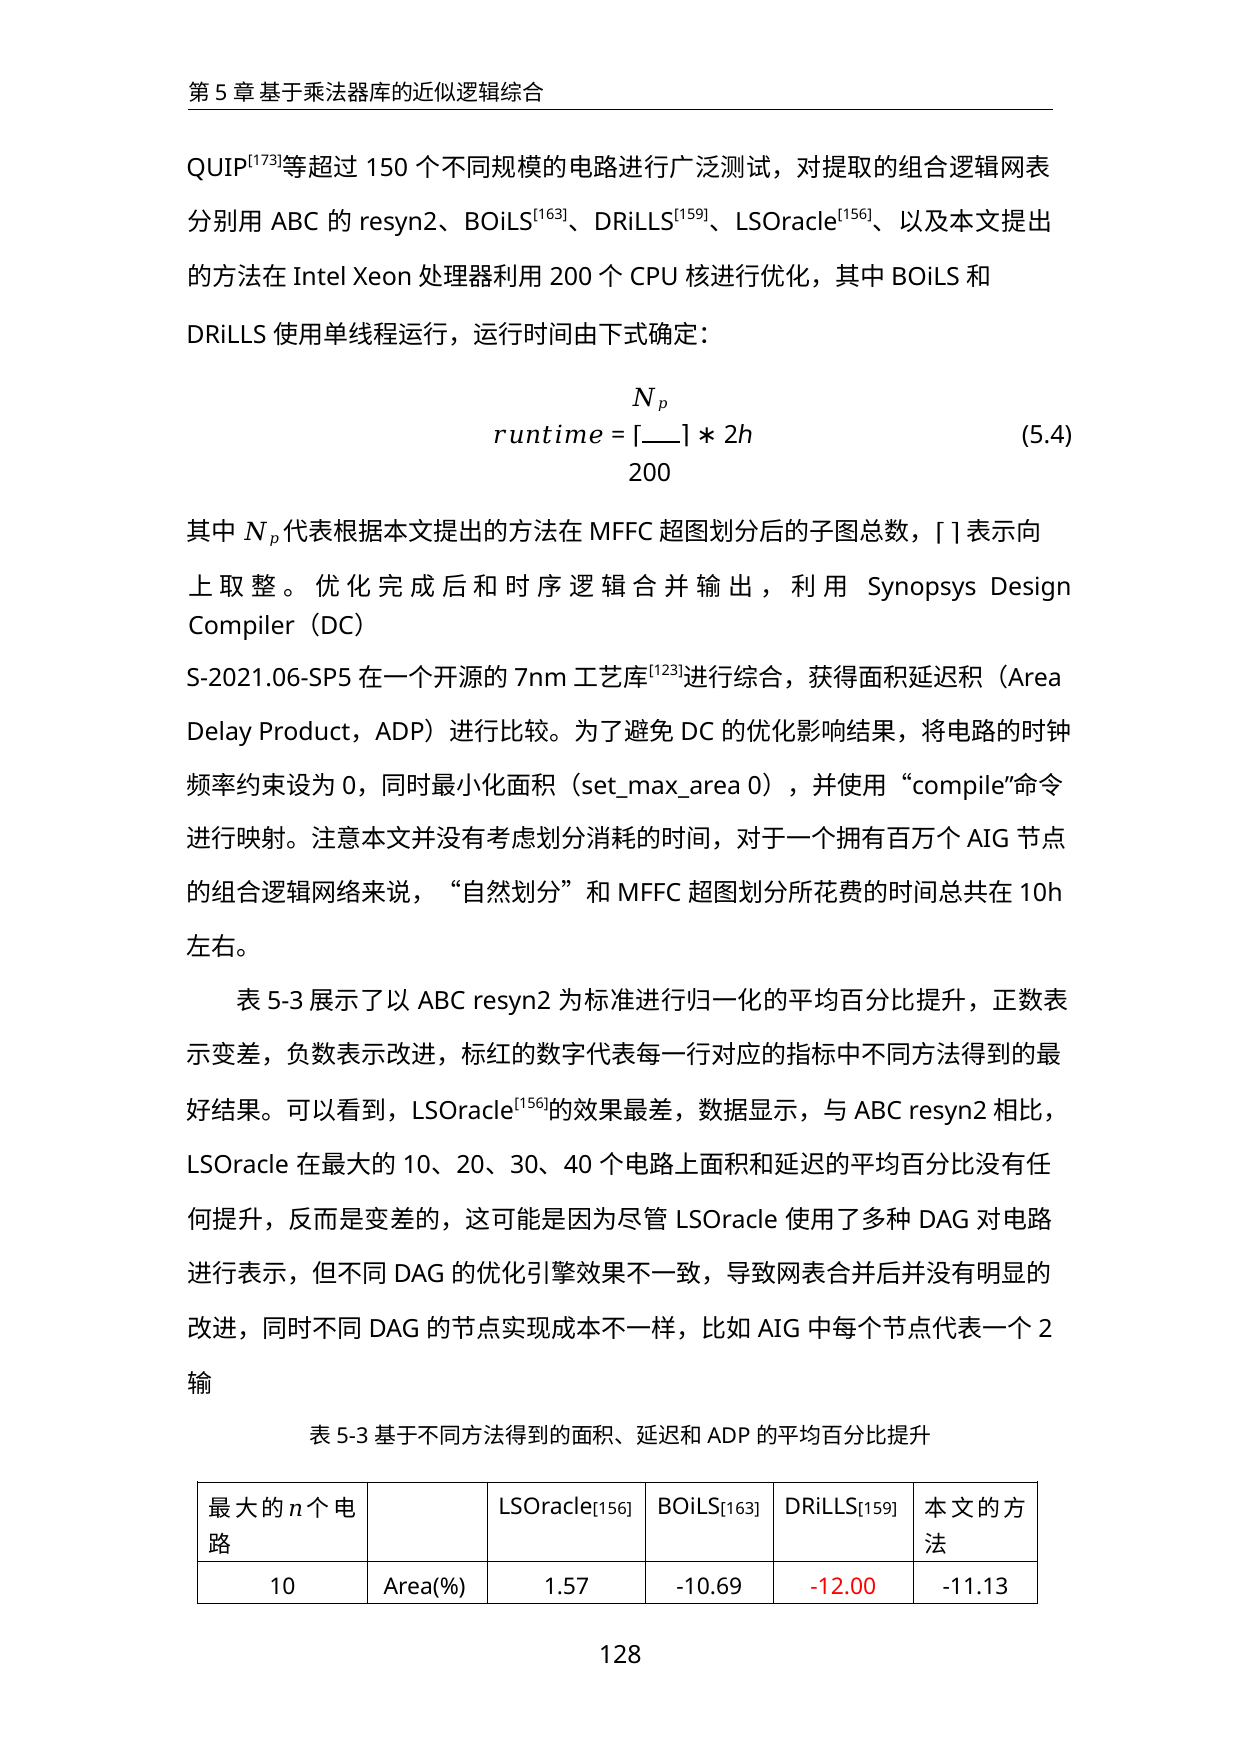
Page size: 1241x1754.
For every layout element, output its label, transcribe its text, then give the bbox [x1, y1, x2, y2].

text LSOracle 在最大的 10、20、30、40 个电路上面积和延迟的平均百分比没有任何提升，反而是变差的，这可能是因为尽管 LSOracle 使用了多种 DAG 对电路进行表示，但不同 DAG 的优化引擎效果不一致，导致网表合并后并没有明显的改进，同时不同 DAG 的节点实现成本不一样，比如 AIG 中每个节点代表一个 2 输 [186, 1144, 1052, 1399]
table_cell -11.13 [914, 1562, 1037, 1603]
text 表 5-3 基于不同方法得到的面积、延迟和 ADP 的平均百分比提升 [172, 1418, 1068, 1450]
text 𝑟𝑢𝑛𝑡𝑖𝑚𝑒 = ⌈ ⌉ ∗ 2ℎ (5.4) [172, 417, 1072, 451]
text QUIP[173]等超过 150 个不同规模的电路进行广泛测试，对提取的组合逻辑网表分别用 ABC 的 resyn2、BOiLS[163]、DRiLLS[159]、LSOracle[156]、以及本文提出的方法在 Intel Xeon 处理器利用 200 个 CPU 核进行优化，其中 BOiLS 和 [186, 147, 1052, 293]
table_header 最大的𝑛个电路 [198, 1483, 367, 1561]
table_header LSOracle[156] [488, 1483, 645, 1561]
table_cell 1.57 [488, 1562, 645, 1603]
table_cell -12.00 [774, 1562, 913, 1603]
table_cell Area(%) [368, 1562, 487, 1603]
text 好结果。可以看到，LSOracle[156]的效果最差，数据显示，与 ABC resyn2 相比， [186, 1090, 1070, 1126]
table_header [368, 1483, 487, 1561]
table_header BOiLS[163] [646, 1483, 773, 1561]
table_cell -10.69 [646, 1562, 773, 1603]
text 其中 𝑁𝑝 代表根据本文提出的方法在 MFFC 超图划分后的子图总数，⌈ ⌉ 表示向 [186, 512, 1070, 548]
text 表5-3展示了以 ABC resyn2 为标准进行归一化的平均百分比提升，正数表示变差，负数表示改进，标红的数字代表每一行对应的指标中不同方法得到的最 [186, 980, 1070, 1071]
text 200 [377, 454, 922, 488]
text 上取整。优化完成后和时序逻辑合并输出，利用 Synopsys Design Compiler（DC） [188, 567, 1071, 642]
text DRiLLS 使用单线程运行，运行时间由下式确定： [186, 314, 1070, 351]
text S-2021.06-SP5 在一个开源的 7nm 工艺库[123]进行综合，获得面积延迟积（Area Delay Product，ADP）进行比较。为了避免 DC 的优化影响结果，将电路的时钟频率约束设为 0，同时最小化面积（set_max_area 0），并使用“compile”命令进行映射。注意本文并没有考虑划分消耗的时间，对于一个拥有百万个 AIG 节点的组合逻辑网络来说，“自然划分”和 MFFC 超图划分所花费的时间总共在 10h 左右。 [186, 658, 1072, 962]
table_header DRiLLS[159] [774, 1483, 913, 1561]
table_header 本文的方法 [914, 1483, 1037, 1561]
text 𝑁𝑝 [377, 379, 921, 413]
table_cell 10 [198, 1562, 367, 1603]
